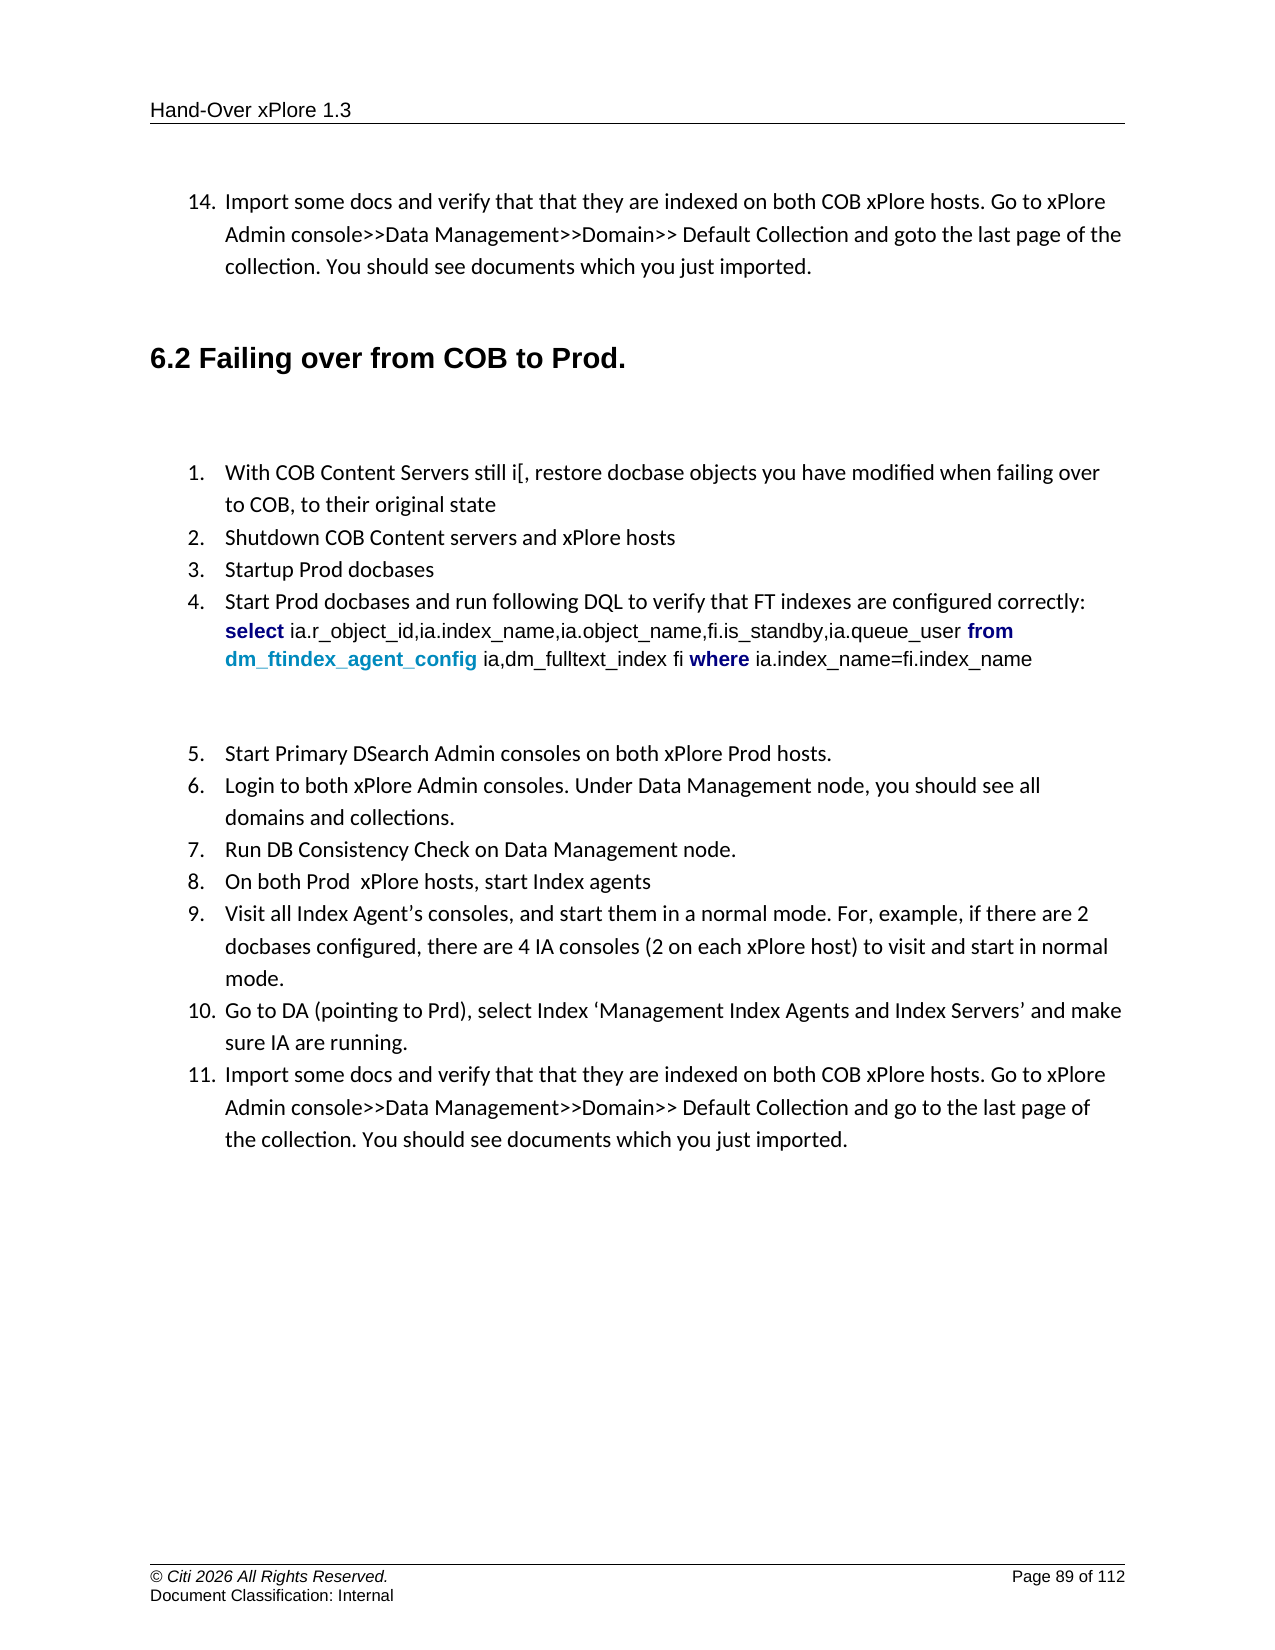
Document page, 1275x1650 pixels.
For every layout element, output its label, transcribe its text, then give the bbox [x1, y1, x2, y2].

list Shutdown COB Content servers and xPlore hosts [187, 523, 1125, 551]
list Login to both xPlore Admin consoles. Under Data Management node, you should see all domains and collections. [187, 771, 1125, 831]
list select ia.r_object_id,ia.index_name,ia.object_name,fi.is_standby,ia.queue_user from dm_ftindex_agent_config ia,dm_fulltext_index fi where ia.index_name=fi.index_name [225, 619, 1125, 671]
list Start Prod docbases and run following DQL to verify that FT indexes are configured correctly: [187, 587, 1125, 615]
list Visit all Index Agent’s consoles, and start them in a normal mode. For, example, if there are 2 docbases configured, there are 4 IA consoles (2 on each xPlore host) to visit and start in normal mode. [187, 899, 1125, 992]
list Import some docs and verify that that they are indexed on both COB xPlore hosts. Go to xPlore Admin console>>Data Management>>Domain>> Default Collection and go to the last page of the collection. You should see documents which you just imported. [187, 1061, 1125, 1153]
list Start Primary DSearch Admin consoles on both xPlore Prod hosts. [187, 739, 1125, 767]
list Startup Prod docbases [187, 555, 1125, 583]
list With COB Content Servers still i[, restore docbase objects you have modified when failing over to COB, to their original state [187, 458, 1125, 518]
list Go to DA (pointing to Prd), select Index ‘Management Index Agents and Index Servers’ and make sure IA are running. [187, 996, 1125, 1056]
list Import some docs and verify that that they are indexed on both COB xPlore hosts. Go to xPlore Admin console>>Data Management>>Domain>> Default Collection and goto the last page of the collection. You should see documents which you just imported. [187, 187, 1125, 280]
list Run DB Consistency Check on Data Management node. [187, 835, 1125, 863]
subtitle Failing over from COB to Prod. [150, 341, 1125, 375]
list On both Prod xPlore hosts, start Index agents [187, 867, 1125, 895]
